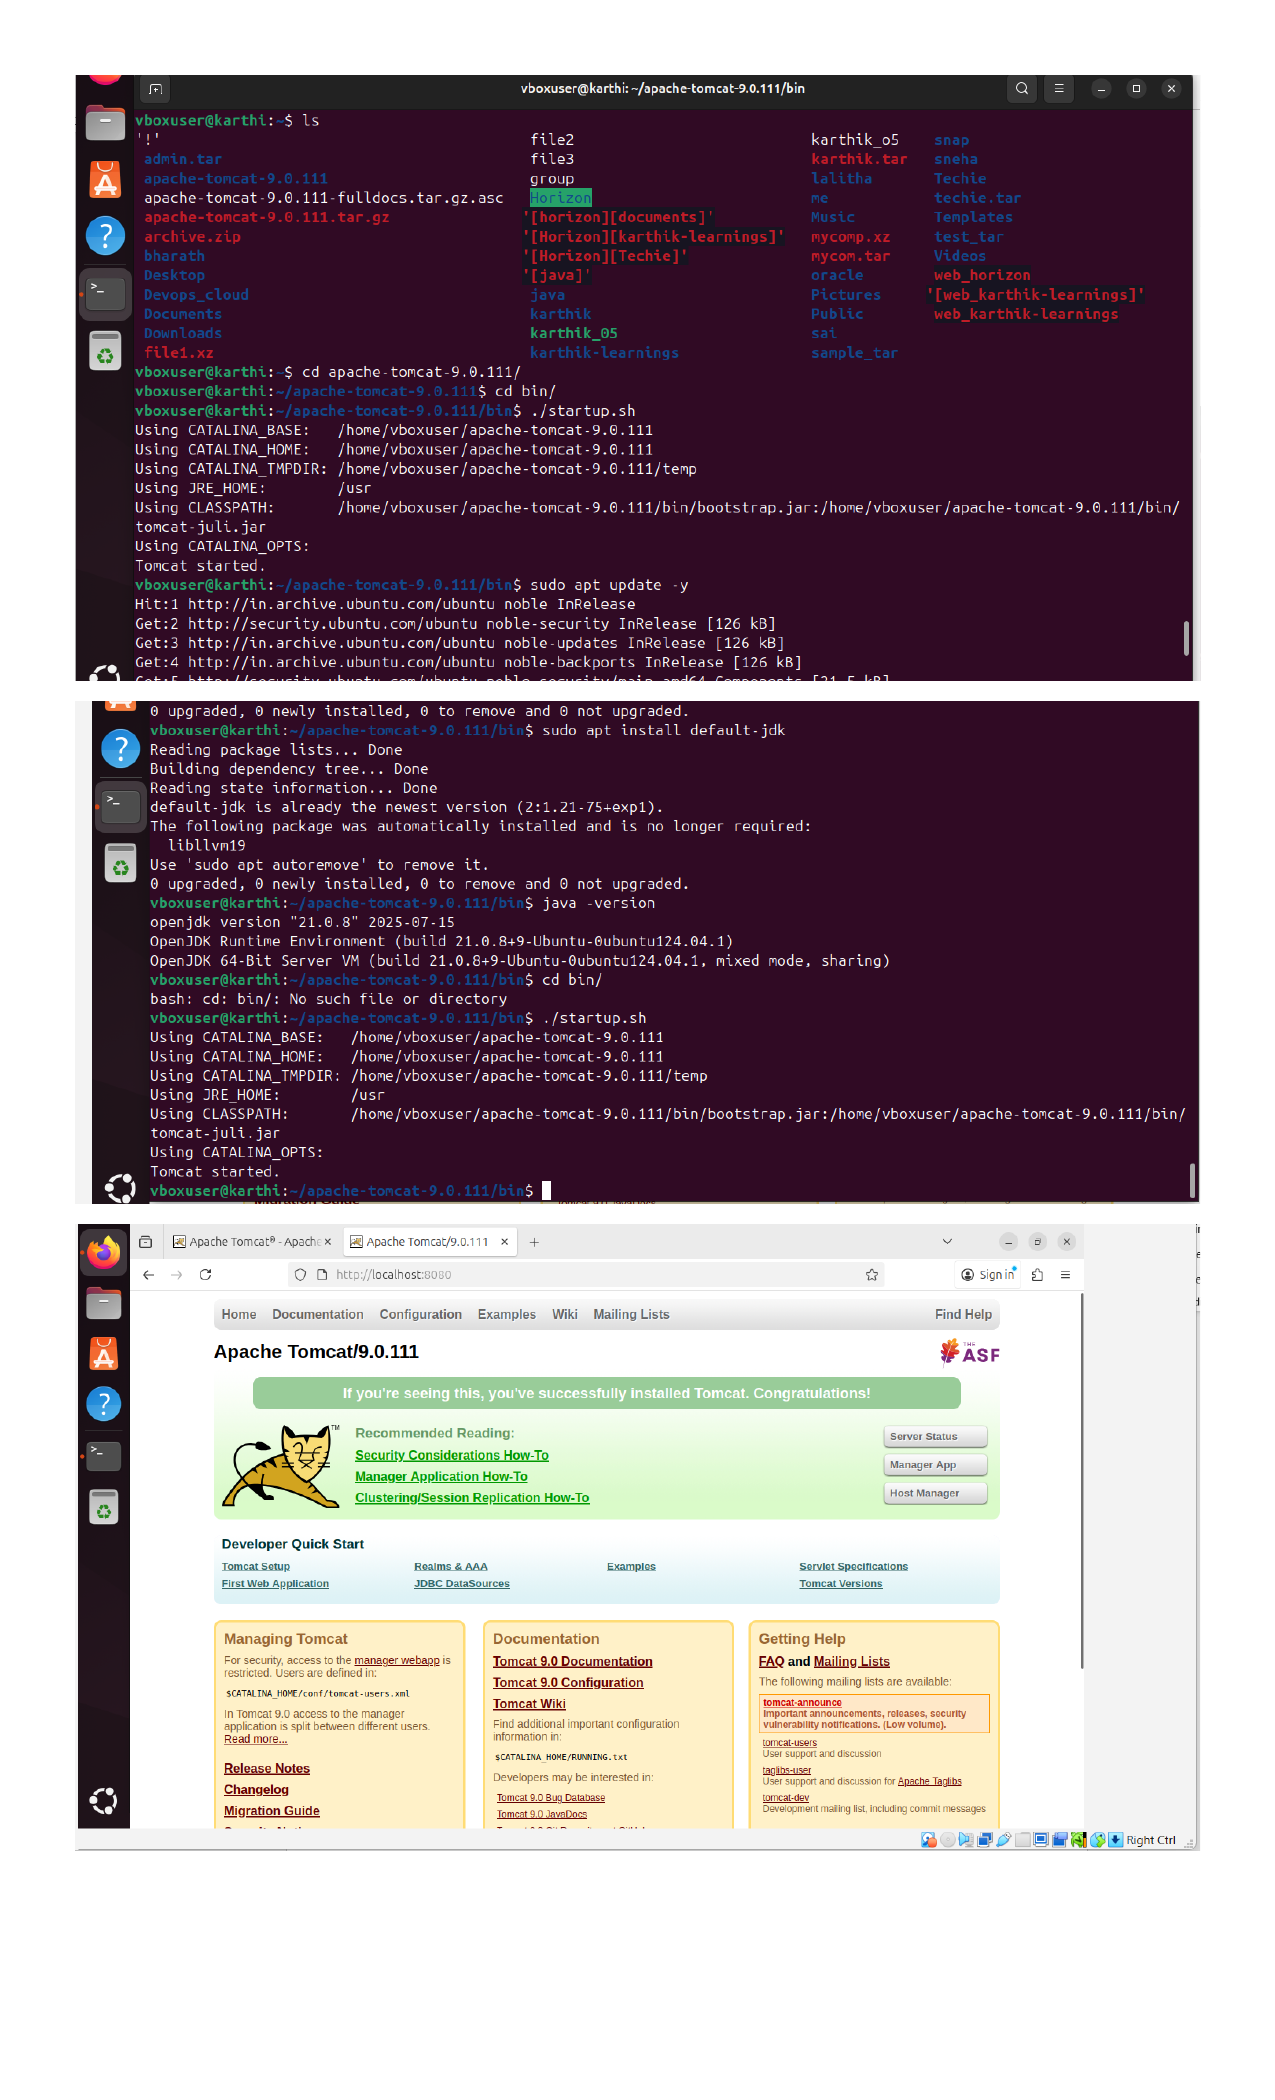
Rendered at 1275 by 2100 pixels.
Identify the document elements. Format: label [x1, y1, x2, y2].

picture [75, 1224, 1200, 1851]
picture [75, 701, 1200, 1204]
picture [75, 75, 1200, 681]
